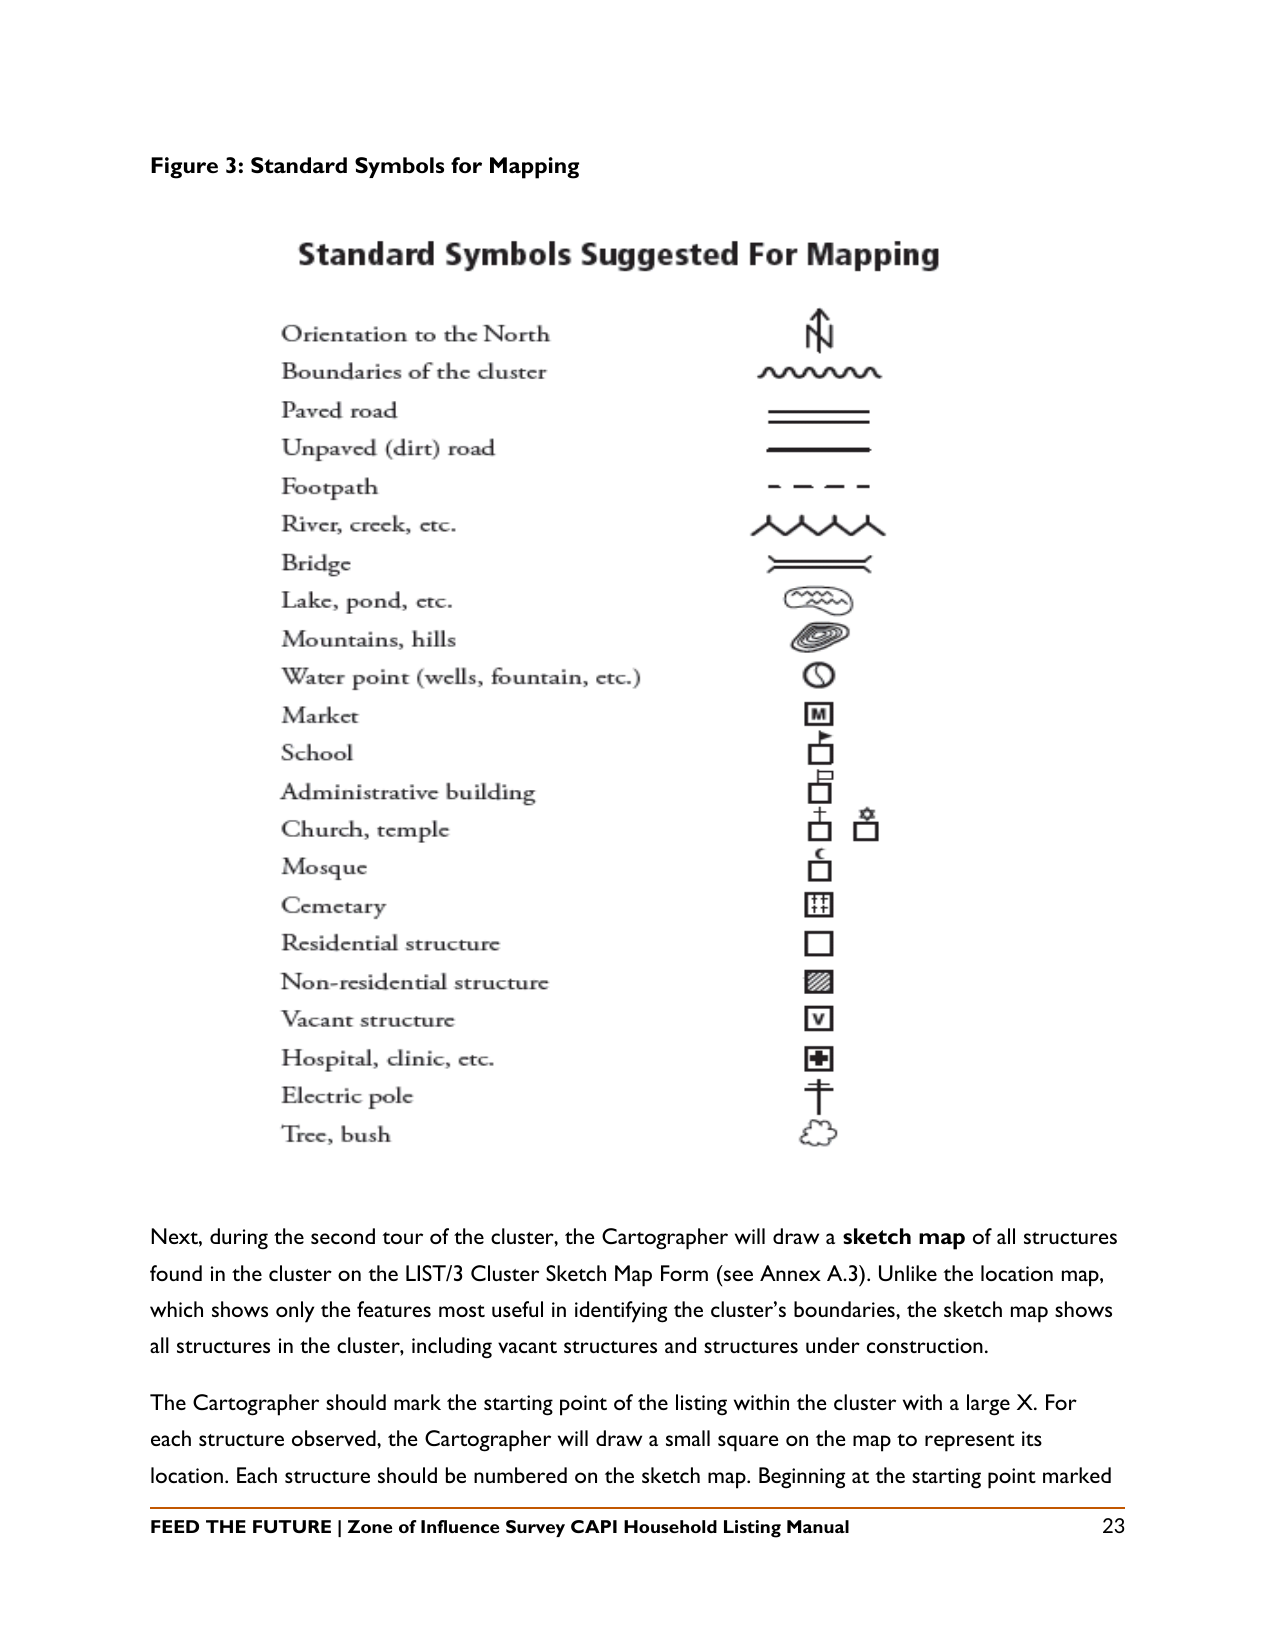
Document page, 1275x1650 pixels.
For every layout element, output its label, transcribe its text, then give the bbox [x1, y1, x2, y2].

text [150, 1387, 1125, 1491]
picture [150, 198, 1078, 1196]
text Figure 3: Standard Symbols for Mapping [150, 150, 1125, 182]
text Next, during the second tour of the cluster, the Cartographer will draw a sketch map of all structures found in the cluster on the LIST/3 Cluster Sketch Map Form (see Annex A.3). Unlike the location map, which shows only the features most useful in identifying the cluster’s boundaries, the sketch map shows all structures in the cluster, including vacant structures and structures under construction. [150, 1221, 1125, 1361]
